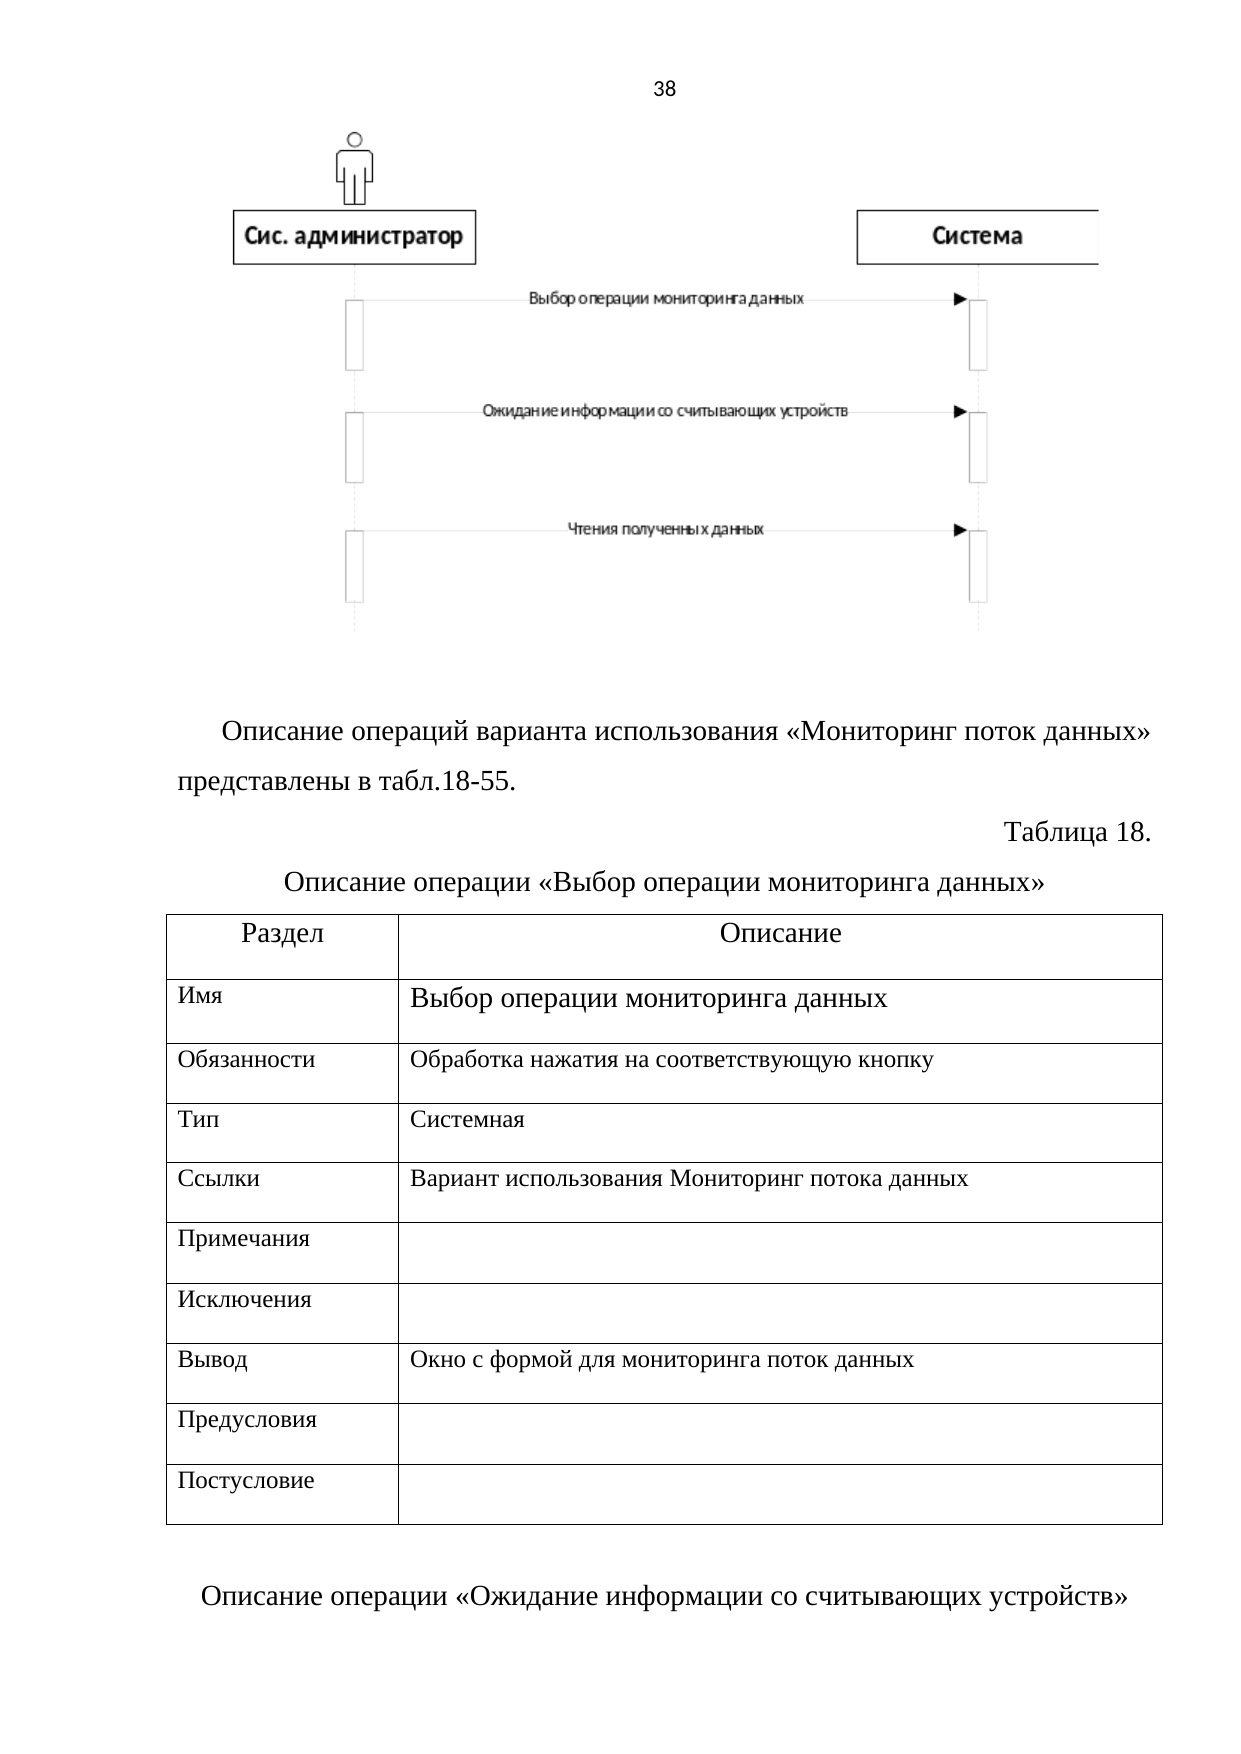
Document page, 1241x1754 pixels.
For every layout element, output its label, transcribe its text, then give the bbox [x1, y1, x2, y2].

table_cell Системная [399, 1104, 1162, 1162]
text Таблица 18. [177, 814, 1152, 847]
table_cell [399, 1223, 1162, 1283]
table_cell [399, 1284, 1162, 1343]
table_cell Примечания [167, 1223, 398, 1283]
table_cell Исключения [167, 1284, 398, 1343]
table_cell [399, 1465, 1162, 1524]
table_cell Вариант использования Мониторинг потока данных [399, 1163, 1162, 1222]
table_cell Выбор операции мониторинга данных [399, 980, 1162, 1043]
text Описание операций варианта использования «Мониторинг поток данных» представлены в табл.18-55. [177, 713, 1152, 797]
table_header Описание [399, 915, 1162, 979]
table_cell Окно с формой для мониторинга поток данных [399, 1344, 1162, 1403]
text Описание операции «Ожидание информации со считывающих устройств» [177, 1578, 1152, 1612]
table_cell Имя [167, 980, 398, 1043]
table_cell Вывод [167, 1344, 398, 1403]
table_cell Тип [167, 1104, 398, 1162]
table_cell Предусловия [167, 1404, 398, 1464]
table_cell Ссылки [167, 1163, 398, 1222]
table_cell Обработка нажатия на соответствующую кнопку [399, 1044, 1162, 1103]
table_header Раздел [167, 915, 398, 979]
table_cell Обязанности [167, 1044, 398, 1103]
text Описание операции «Выбор операции мониторинга данных» [177, 864, 1152, 898]
table_cell Постусловие [167, 1465, 398, 1524]
table_cell [399, 1404, 1162, 1464]
